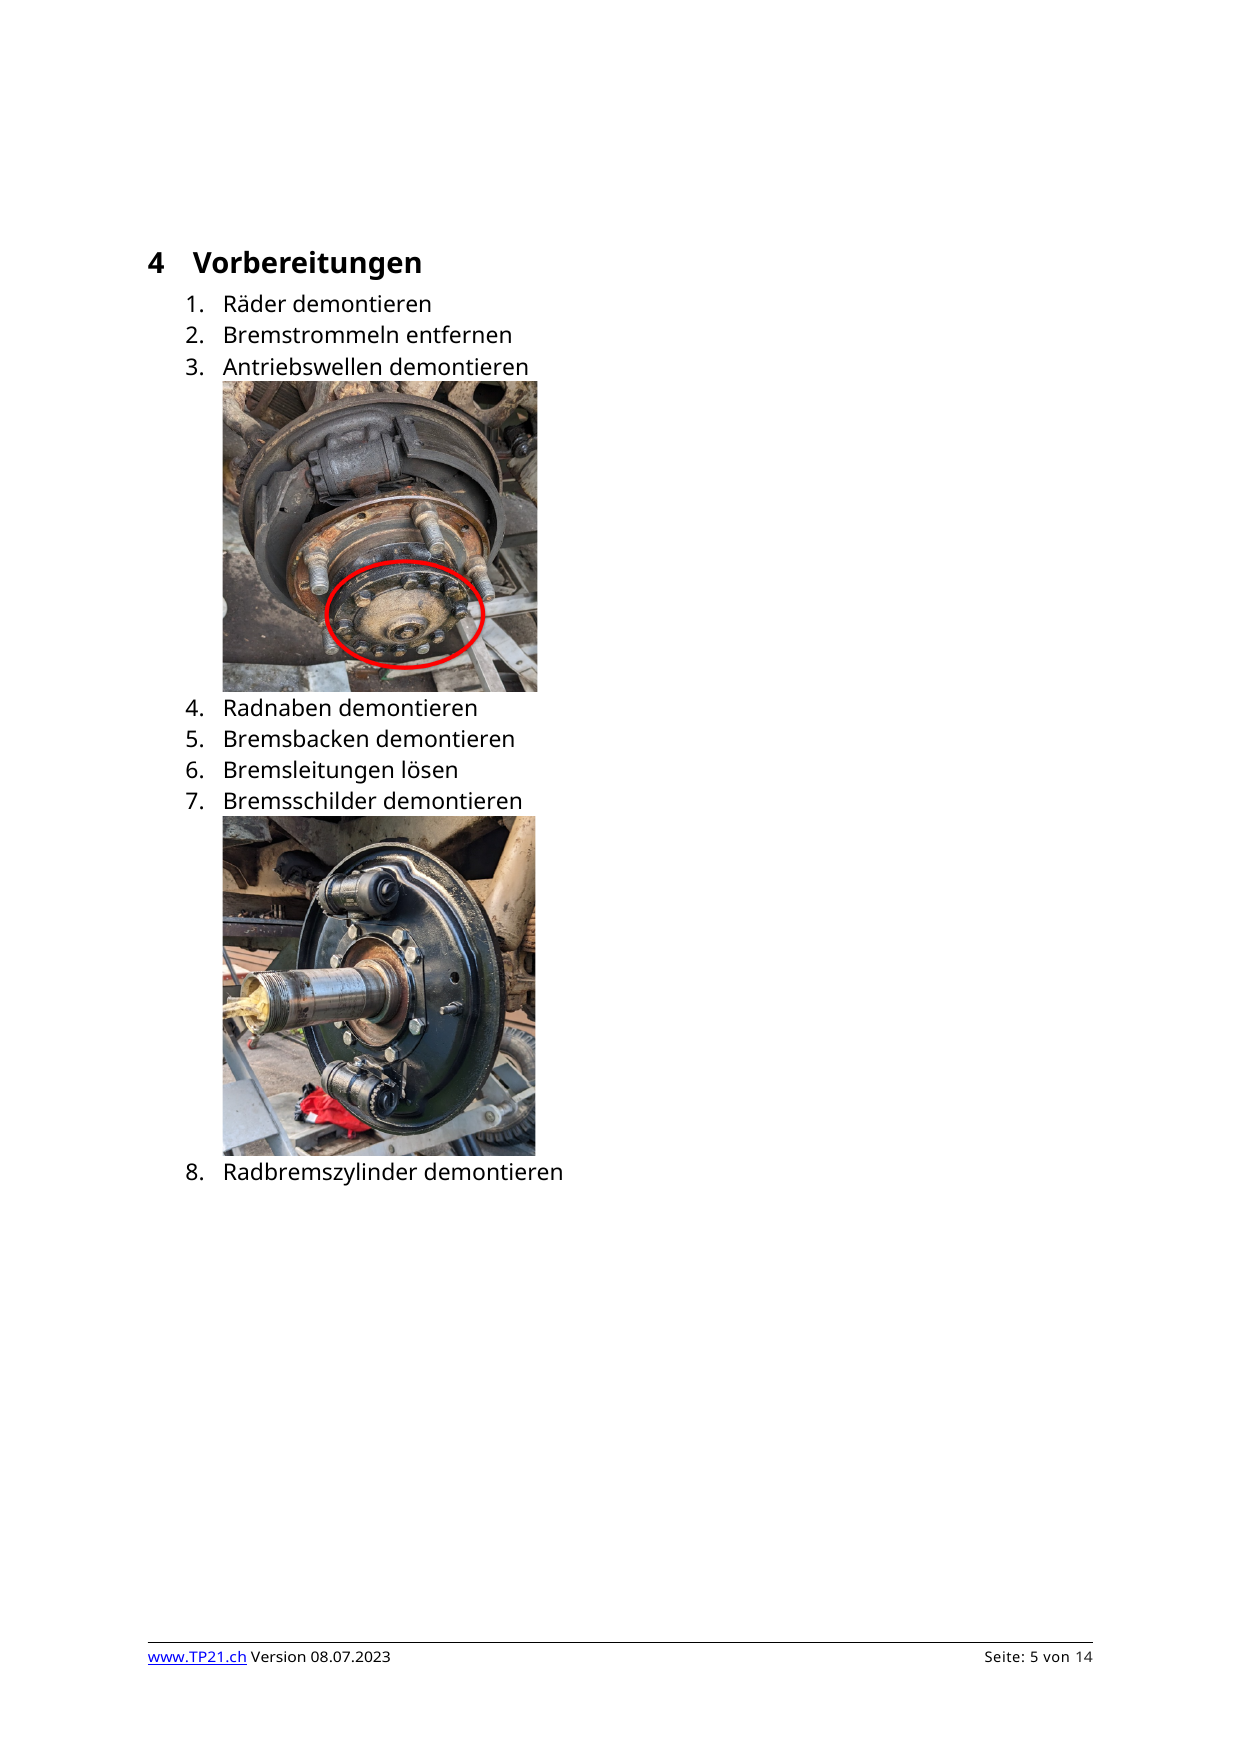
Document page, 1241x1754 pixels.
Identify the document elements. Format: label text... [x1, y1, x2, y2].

subtitle Vorbereitungen [148, 242, 1093, 282]
list Räder demontieren [185, 288, 1093, 319]
picture [222, 816, 536, 1156]
list Bremsschilder demontieren [185, 785, 1093, 817]
list Bremstrommeln entfernen [185, 319, 1093, 350]
list Radnaben demontieren [185, 692, 1093, 723]
list Bremsleitungen lösen [185, 754, 1093, 785]
list Bremsbacken demontieren [185, 723, 1093, 754]
picture [222, 381, 538, 692]
list Radbremszylinder demontieren [185, 1156, 1093, 1187]
list Antriebswellen demontieren [185, 350, 1093, 382]
